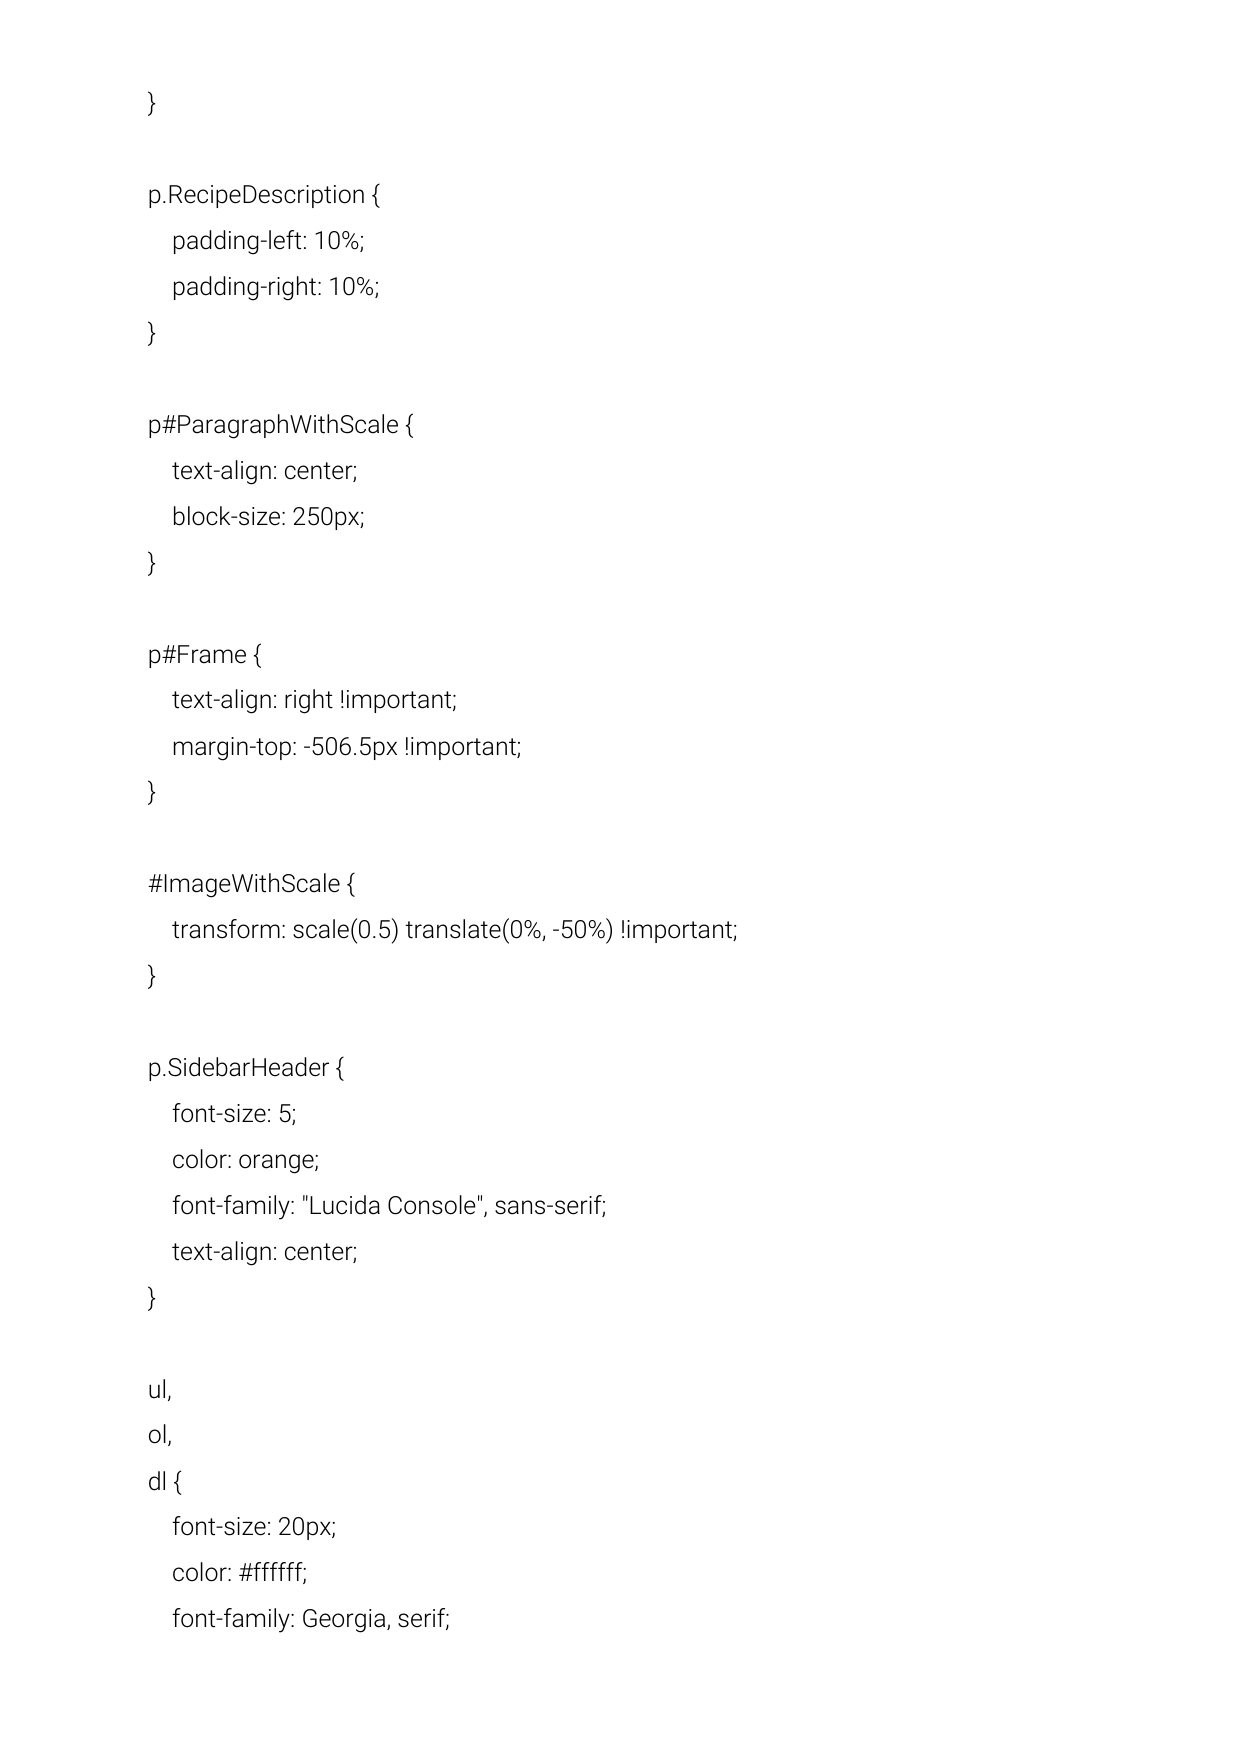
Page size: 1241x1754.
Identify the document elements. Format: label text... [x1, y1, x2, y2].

text font-size: 20px; [148, 1513, 1152, 1542]
text font-family: Georgia, serif; [148, 1604, 1152, 1634]
text } [148, 548, 1152, 577]
text margin-top: -506.5px !important; [148, 732, 1152, 761]
text } [148, 1283, 1152, 1312]
text p.SidebarHeader { [148, 1053, 1152, 1082]
text text-align: center; [148, 456, 1152, 485]
text } [148, 88, 1152, 118]
text transform: scale(0.5) translate(0%, -50%) !important; [148, 915, 1152, 945]
text ul, [148, 1375, 1152, 1404]
text #ImageWithScale { [148, 869, 1152, 899]
text color: #ffffff; [148, 1558, 1152, 1588]
text text-align: center; [148, 1237, 1152, 1266]
text p.RecipeDescription { [148, 180, 1152, 210]
text font-family: "Lucida Console", sans-serif; [148, 1191, 1152, 1220]
text } [148, 961, 1152, 991]
text p#Frame { [148, 640, 1152, 669]
text color: orange; [148, 1145, 1152, 1174]
text } [148, 778, 1152, 807]
text ol, [148, 1421, 1152, 1450]
text text-align: right !important; [148, 686, 1152, 715]
text padding-right: 10%; [148, 272, 1152, 302]
text } [148, 318, 1152, 347]
text p#ParagraphWithScale { [148, 410, 1152, 439]
text padding-left: 10%; [148, 226, 1152, 256]
text font-size: 5; [148, 1099, 1152, 1128]
text dl { [148, 1467, 1152, 1496]
text block-size: 250px; [148, 502, 1152, 531]
